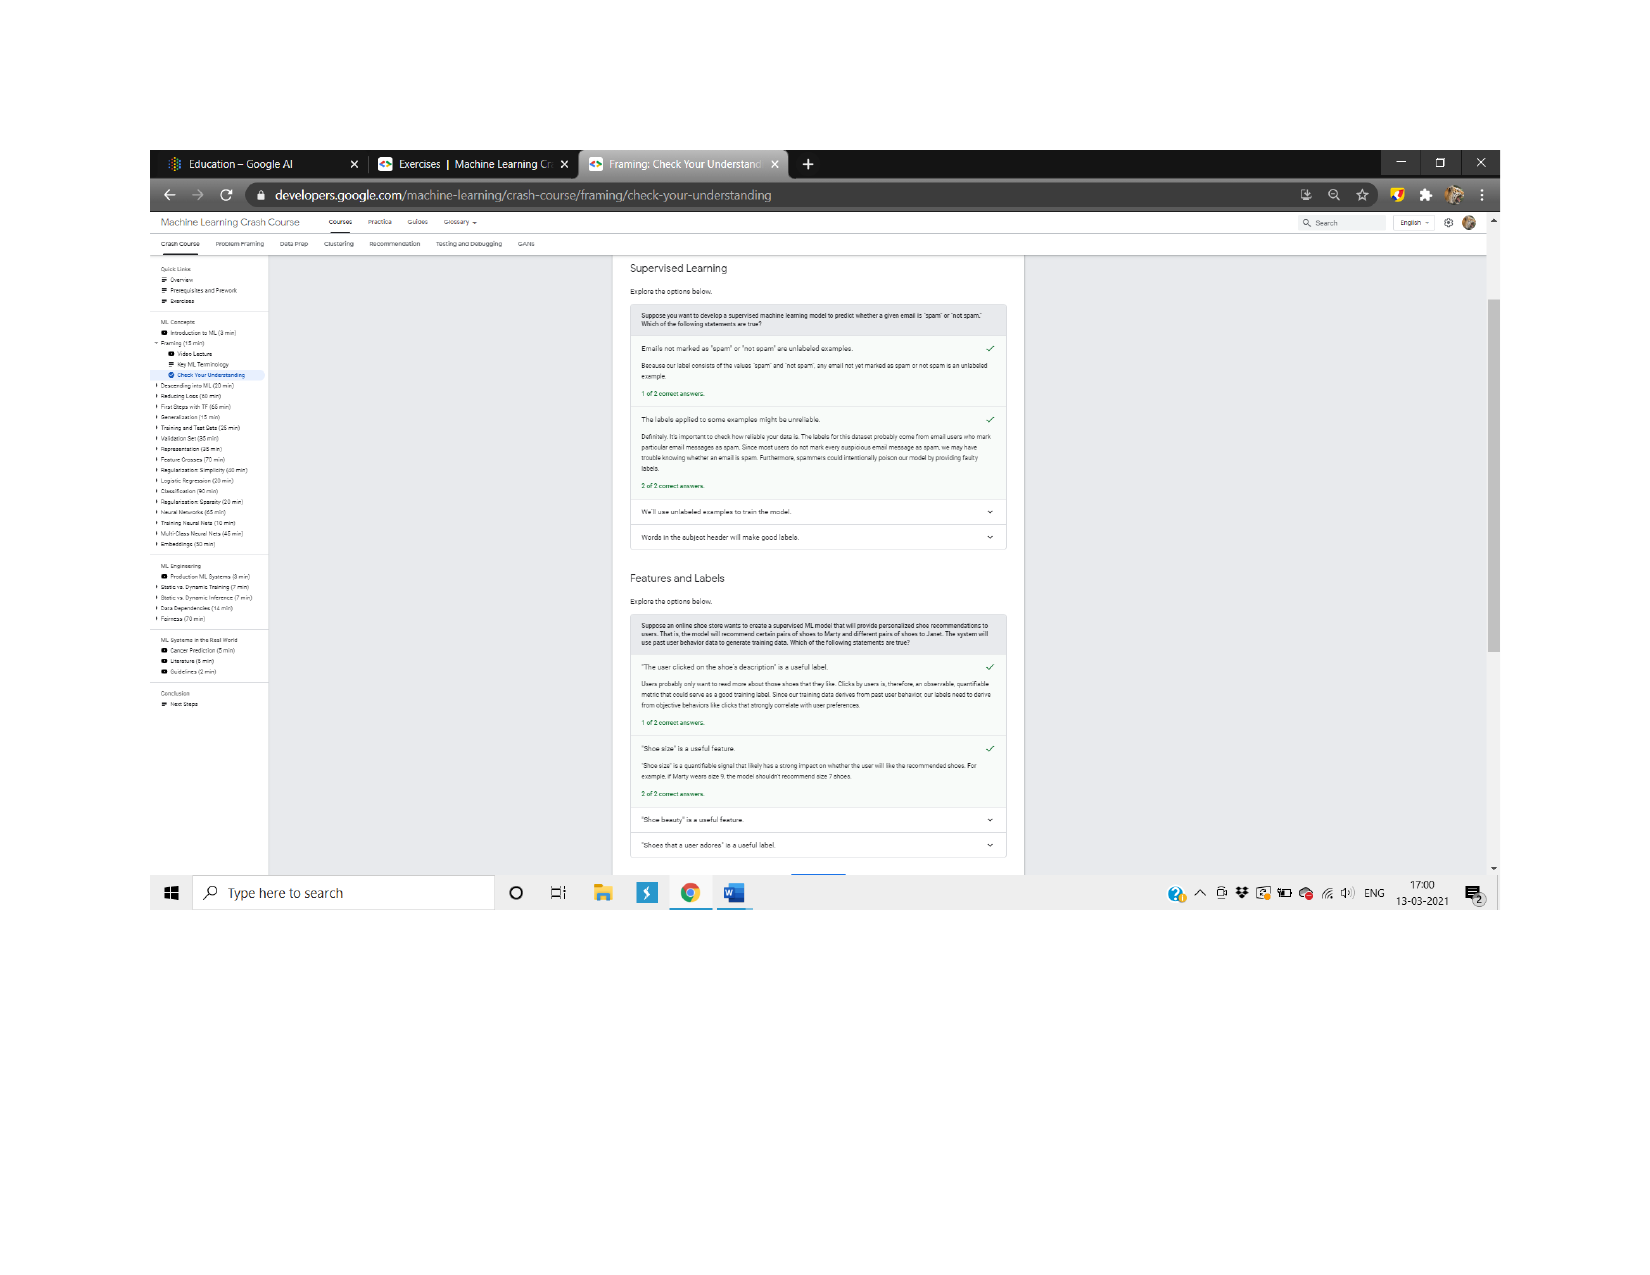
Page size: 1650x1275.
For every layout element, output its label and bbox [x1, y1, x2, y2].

picture [150, 150, 1500, 910]
